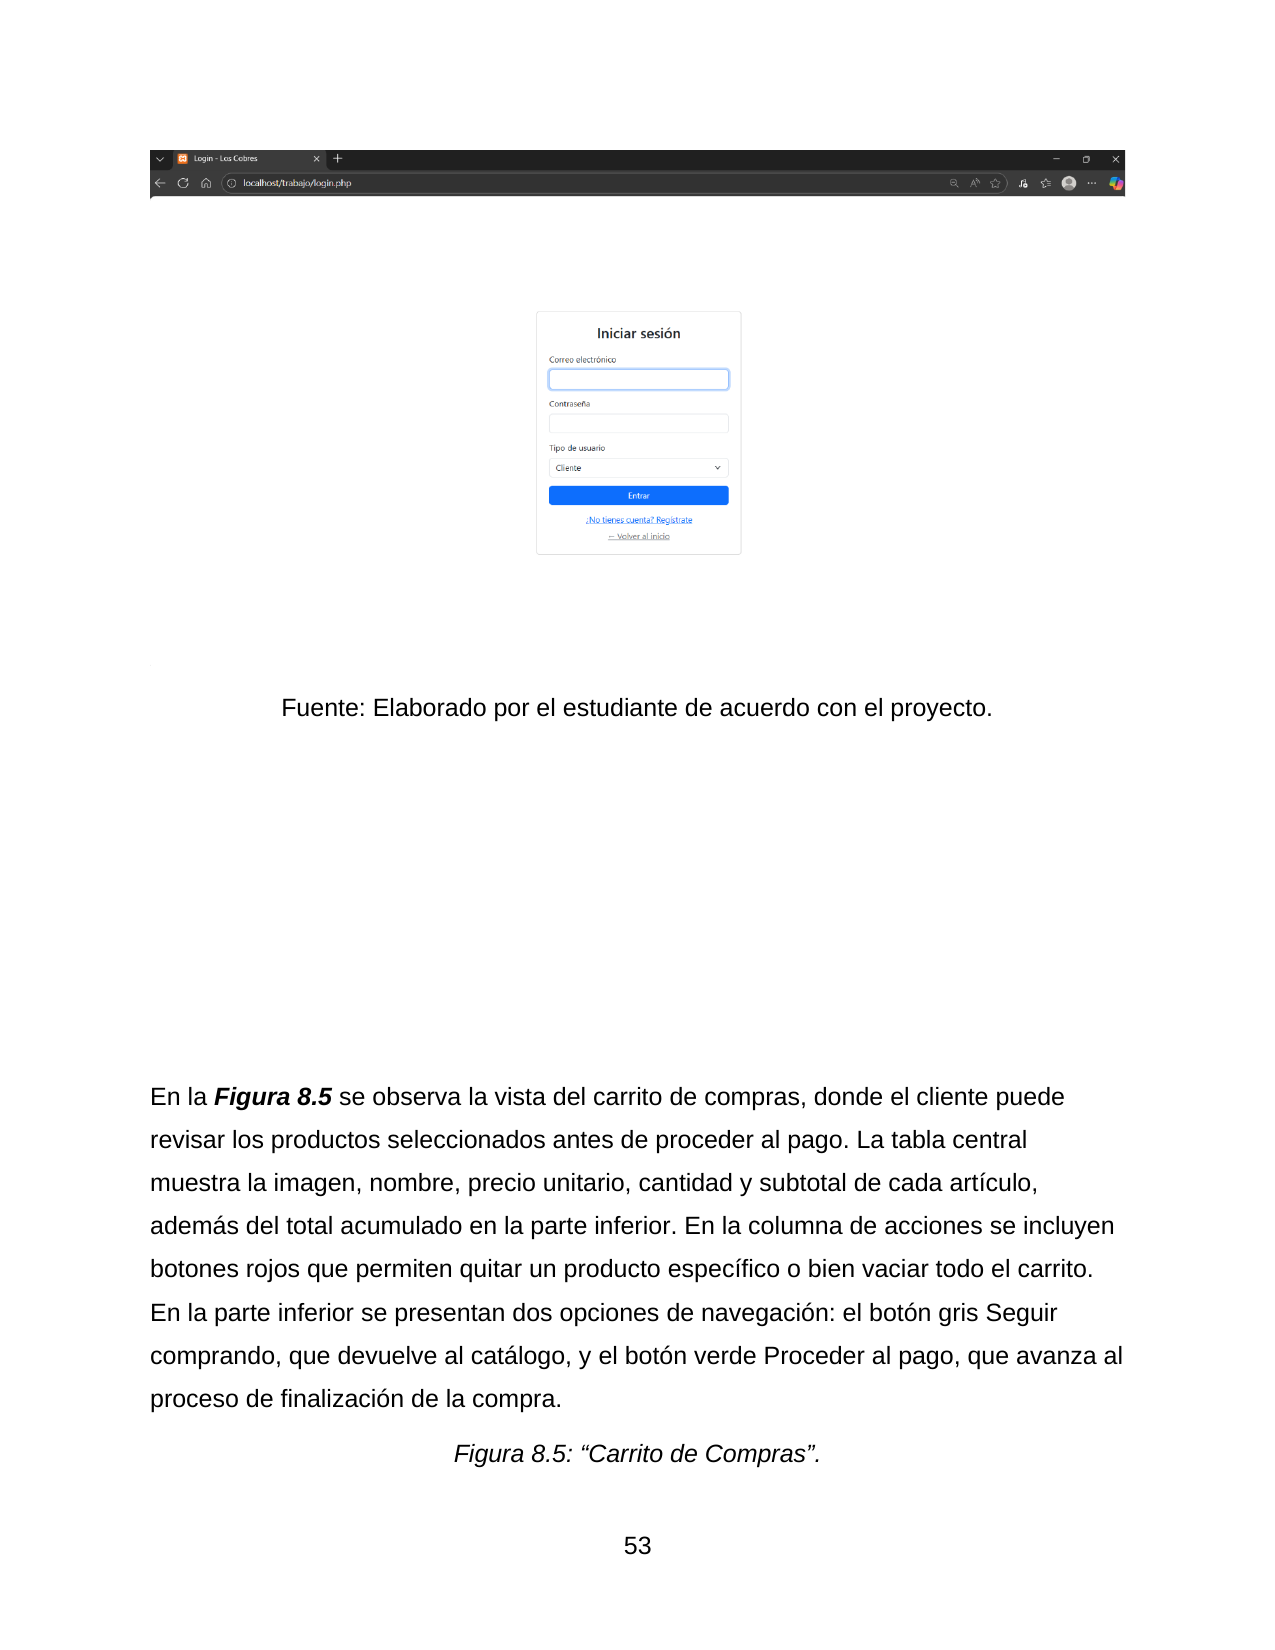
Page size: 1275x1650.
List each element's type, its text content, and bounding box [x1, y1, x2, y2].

picture [150, 150, 1125, 666]
text Fuente: Elaborado por el estudiante de acuerdo con el proyecto. [150, 692, 1125, 721]
text En la Figura 8.5 se observa la vista del carrito de compras, donde el cliente puede revisar los productos seleccionados antes de proceder al pago. La tabla central muestra la imagen, nombre, precio unitario, cantidad y subtotal de cada artículo, además del total acumulado en la parte inferior. En la columna de acciones se incluyen botones rojos que permiten quitar un producto específico o bien vaciar todo el carrito. En la parte inferior se presentan dos opciones de navegación: el botón gris Seguir comprando, que devuelve al catálogo, y el botón verde Proceder al pago, que avanza al proceso de finalización de la compra. [150, 1082, 1125, 1412]
text Figura 8.5: “Carrito de Compras”. [150, 1439, 1125, 1468]
